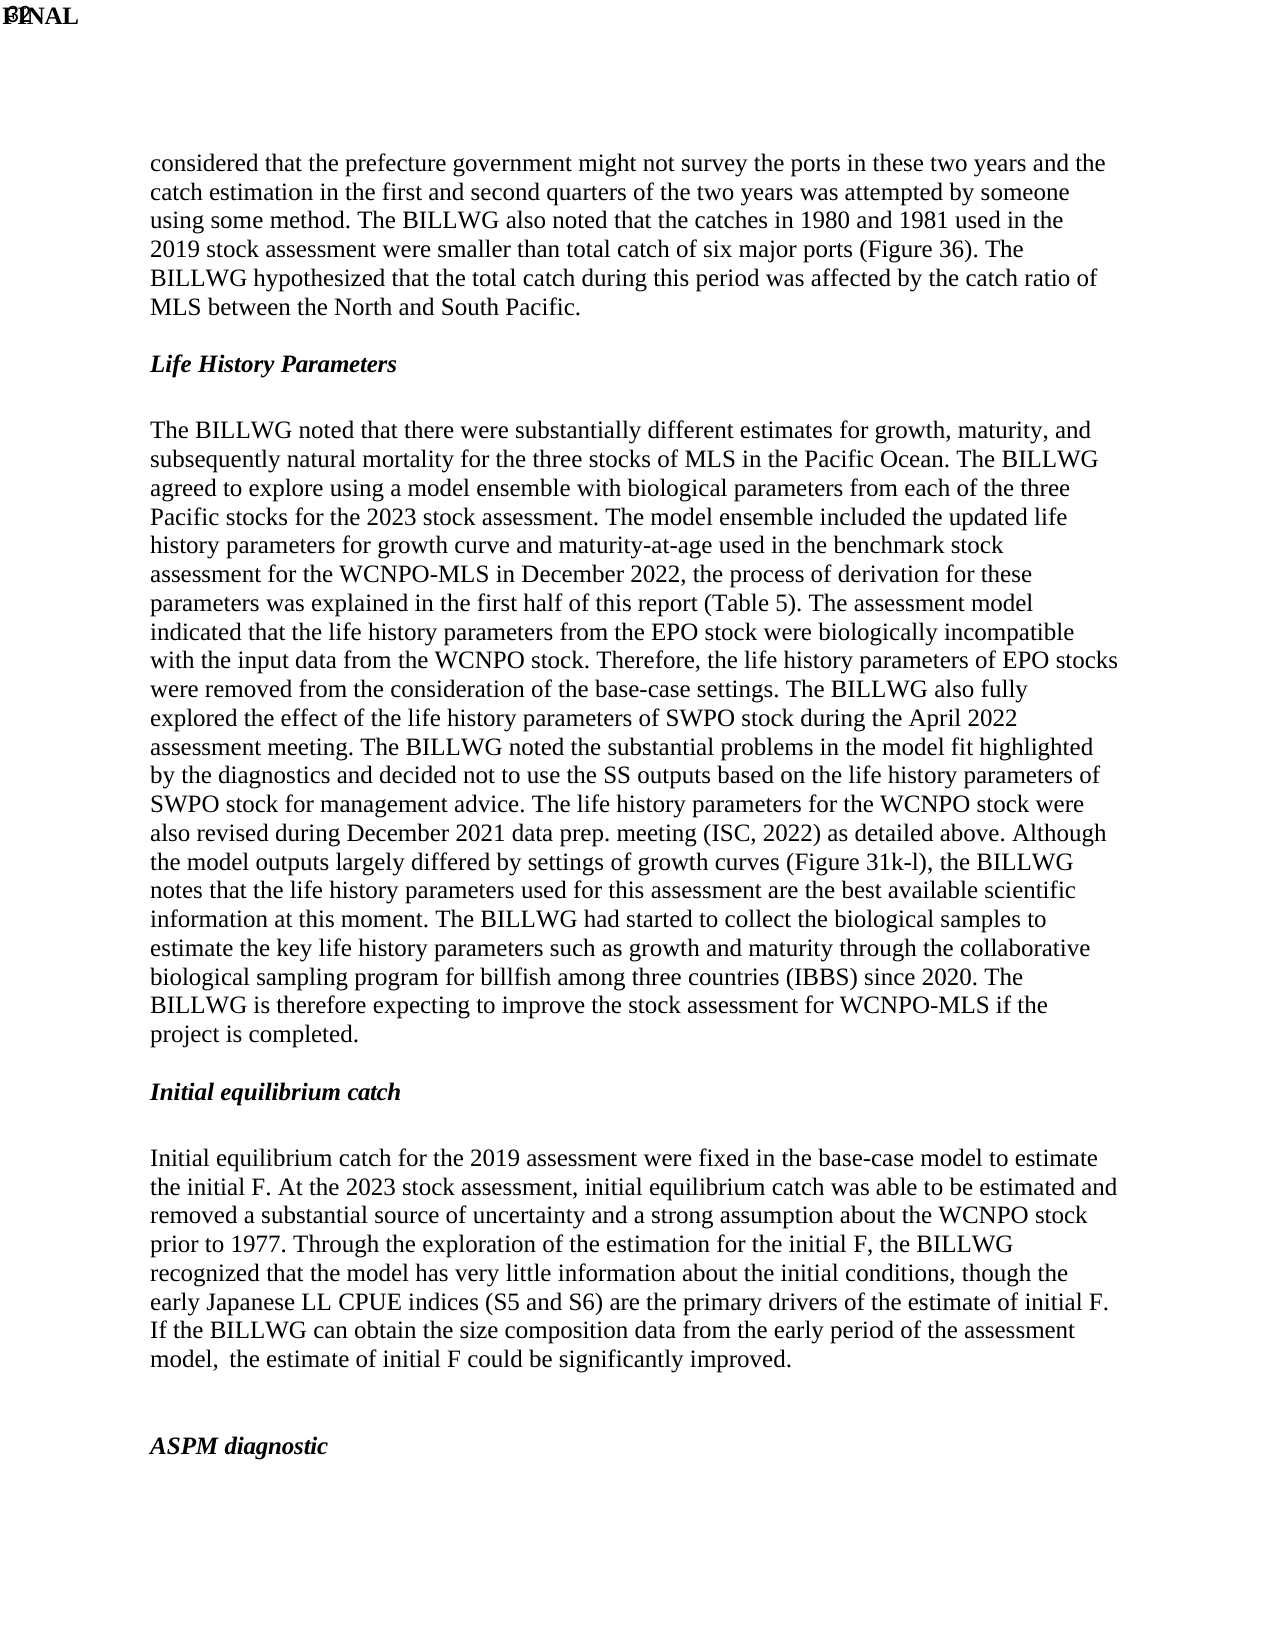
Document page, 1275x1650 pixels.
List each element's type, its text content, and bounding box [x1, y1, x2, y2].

text The BILLWG noted that there were substantially different estimates for growth, maturity, and subsequently natural mortality for the three stocks of MLS in the Pacific Ocean. The BILLWG agreed to explore using a model ensemble with biological parameters from each of the three Pacific stocks for the 2023 stock assessment. The model ensemble included the updated life history parameters for growth curve and maturity-at-age used in the benchmark stock assessment for the WCNPO-MLS in December 2022, the process of derivation for these parameters was explained in the first half of this report (Table 5). The assessment model indicated that the life history parameters from the EPO stock were biologically incompatible with the input data from the WCNPO stock. Therefore, the life history parameters of EPO stocks were removed from the consideration of the base-case settings. The BILLWG also fully explored the effect of the life history parameters of SWPO stock during the April 2022 assessment meeting. The BILLWG noted the substantial problems in the model fit highlighted by the diagnostics and decided not to use the SS outputs based on the life history parameters of SWPO stock for management advice. The life history parameters for the WCNPO stock were also revised during December 2021 data prep. meeting (ISC, 2022) as detailed above. Although the model outputs largely differed by settings of growth curves (Figure 31k-l), the BILLWG notes that the life history parameters used for this assessment are the best available scientific information at this moment. The BILLWG had started to collect the biological samples to estimate the key life history parameters such as growth and maturity through the collaborative biological sampling program for billfish among three countries (IBBS) since 2020. The BILLWG is therefore expecting to improve the stock assessment for WCNPO-MLS if the project is completed. [150, 415, 1121, 1048]
subtitle Initial equilibrium catch [150, 1077, 1202, 1106]
text Initial equilibrium catch for the 2019 assessment were fixed in the base-case model to estimate the initial F. At the 2023 stock assessment, initial equilibrium catch was able to be estimated and removed a substantial source of uncertainty and a strong assumption about the WCNPO stock prior to 1977. Through the exploration of the estimation for the initial F, the BILLWG recognized that the model has very little information about the initial conditions, though the early Japanese LL CPUE indices (S5 and S6) are the primary drivers of the estimate of initial F. If the BILLWG can obtain the size composition data from the early period of the assessment model, the estimate of initial F could be significantly improved. [150, 1143, 1123, 1373]
text considered that the prefecture government might not survey the ports in these two years and the catch estimation in the first and second quarters of the two years was attempted by someone using some method. The BILLWG also noted that the catches in 1980 and 1981 used in the 2019 stock assessment were smaller than total catch of six major ports (Figure 36). The BILLWG hypothesized that the total catch during this period was affected by the catch ratio of MLS between the North and South Pacific. [150, 148, 1119, 320]
subtitle Life History Parameters [150, 349, 1202, 378]
subtitle ASPM diagnostic [150, 1431, 1202, 1460]
